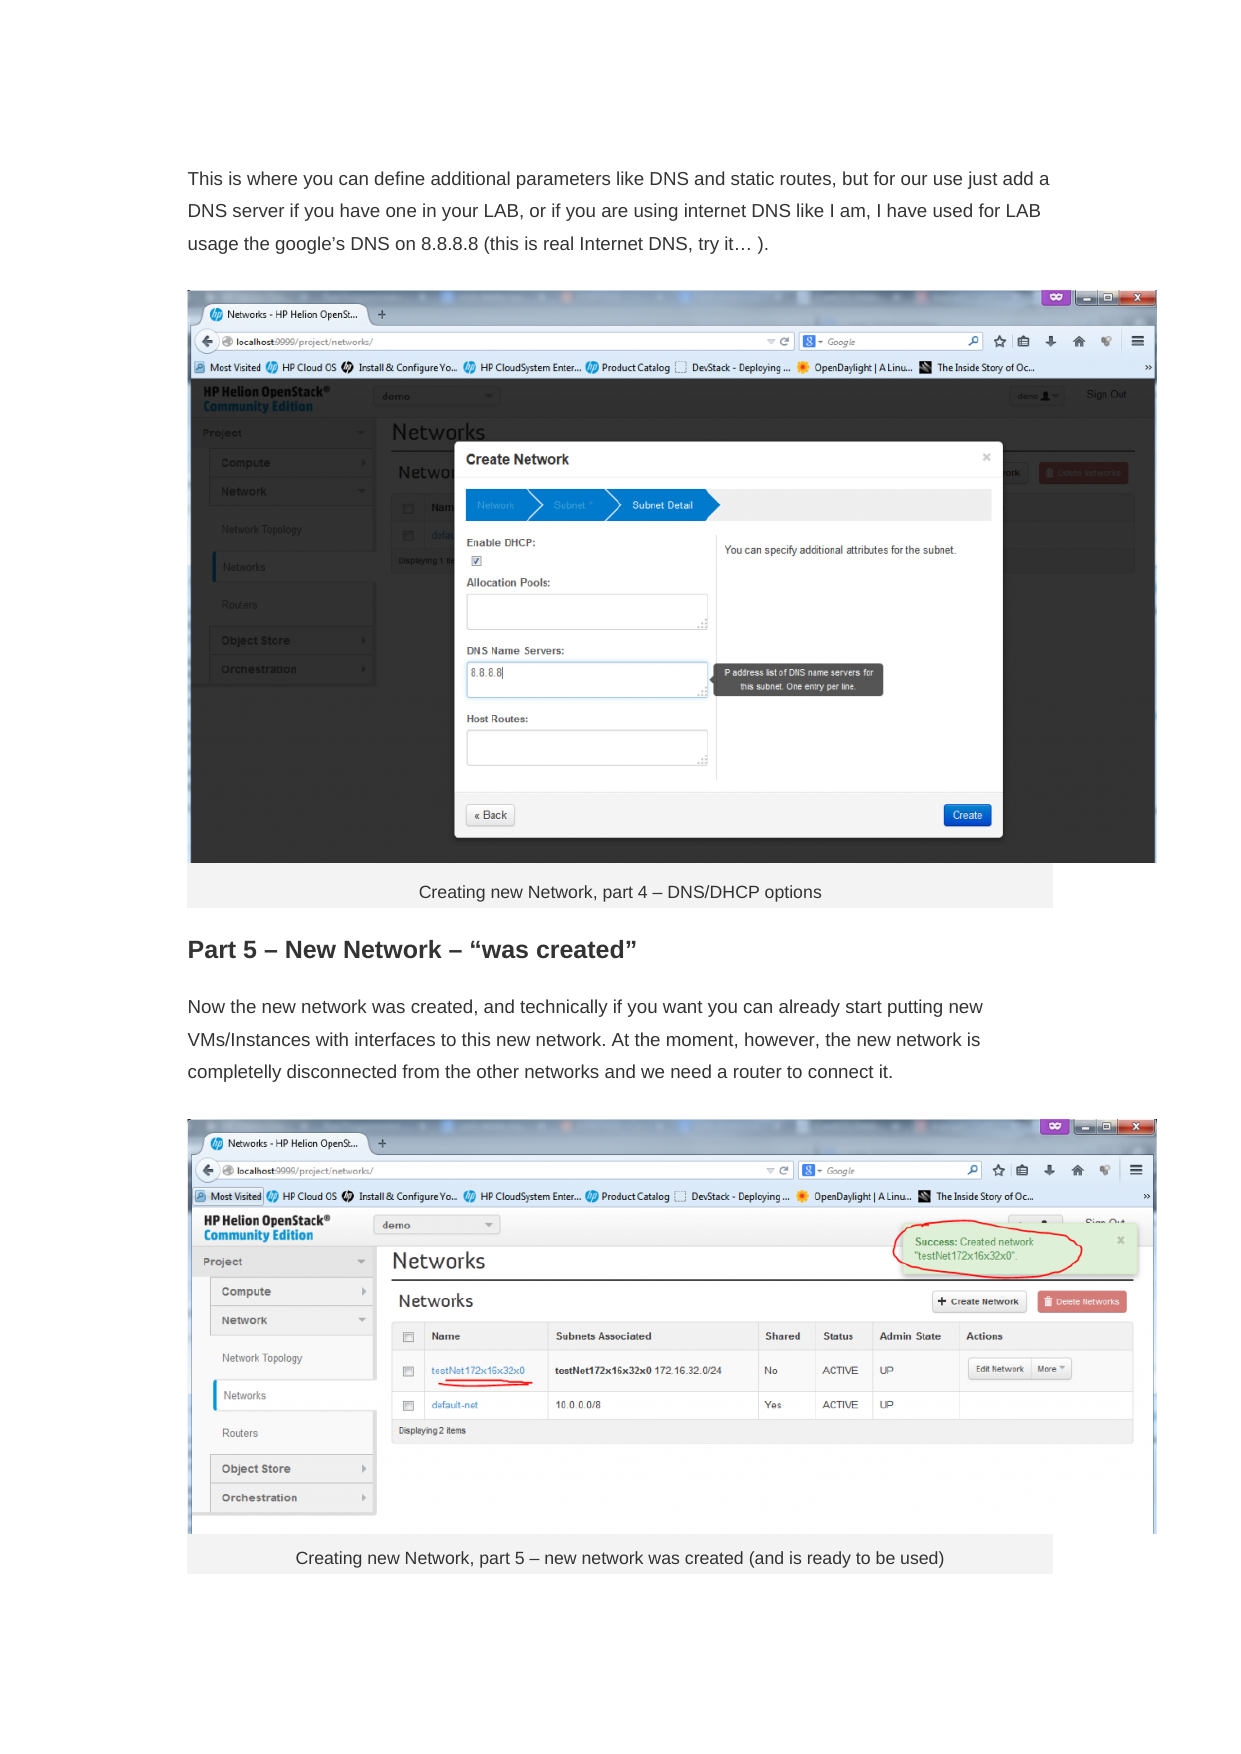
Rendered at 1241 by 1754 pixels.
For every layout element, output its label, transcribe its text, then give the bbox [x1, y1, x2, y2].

text Creating new Network, part 4 – DNS/DHCP options [187, 876, 1053, 908]
text Now the new network was created, and technically if you want you can already start putting new VMs/Instances with interfaces to this new network. At the moment, however, the new network is completelly disconnected from the other networks and we need a router to connect it. [187, 991, 1053, 1088]
text Creating new Network, part 5 – new network was created (and is ready to be used) [187, 1542, 1053, 1574]
text Part 5 – New Network – “was created” [187, 933, 1053, 966]
text This is where you can define additional parameters like DNS and static routes, but for our use just add a DNS server if you have one in your LAB, or if you are using internet DNS like I am, I have used for LAB usage the google’s DNS on 8.8.8.8 (this is real Internet DNS, try it… ). [187, 162, 1053, 259]
picture [187, 1119, 1157, 1534]
picture [187, 290, 1157, 863]
